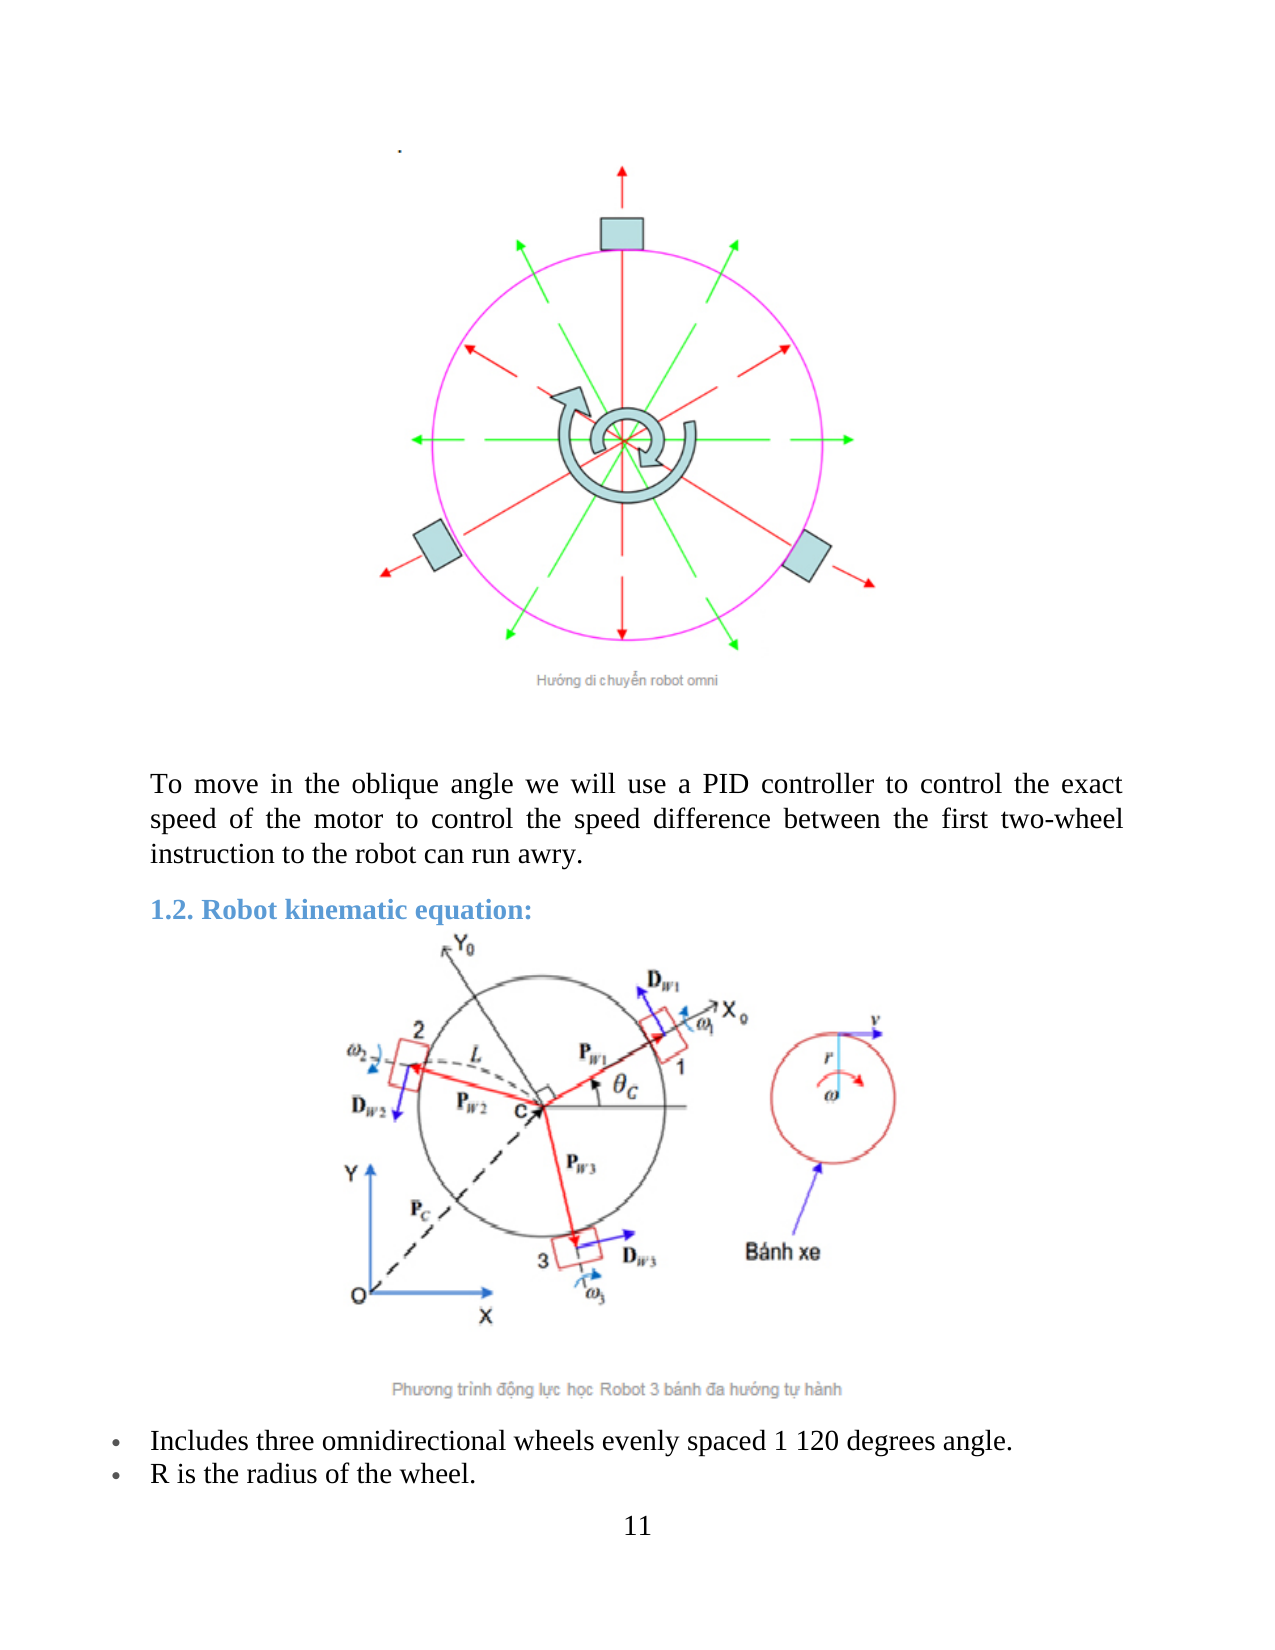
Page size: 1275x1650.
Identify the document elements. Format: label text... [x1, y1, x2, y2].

list R is the radius of the wheel. [112, 1456, 1125, 1490]
list Includes three omnidirectional wheels evenly spaced 1 120 degrees angle. [112, 1423, 1125, 1456]
picture [339, 150, 936, 696]
picture [328, 927, 947, 1405]
subtitle 1.2. Robot kinematic equation: [150, 892, 1125, 926]
text To move in the oblique angle we will use a PID controller to control the exact speed of the motor to control the speed difference between the first two-wheel instruction to the robot can run awry. [150, 766, 1125, 870]
